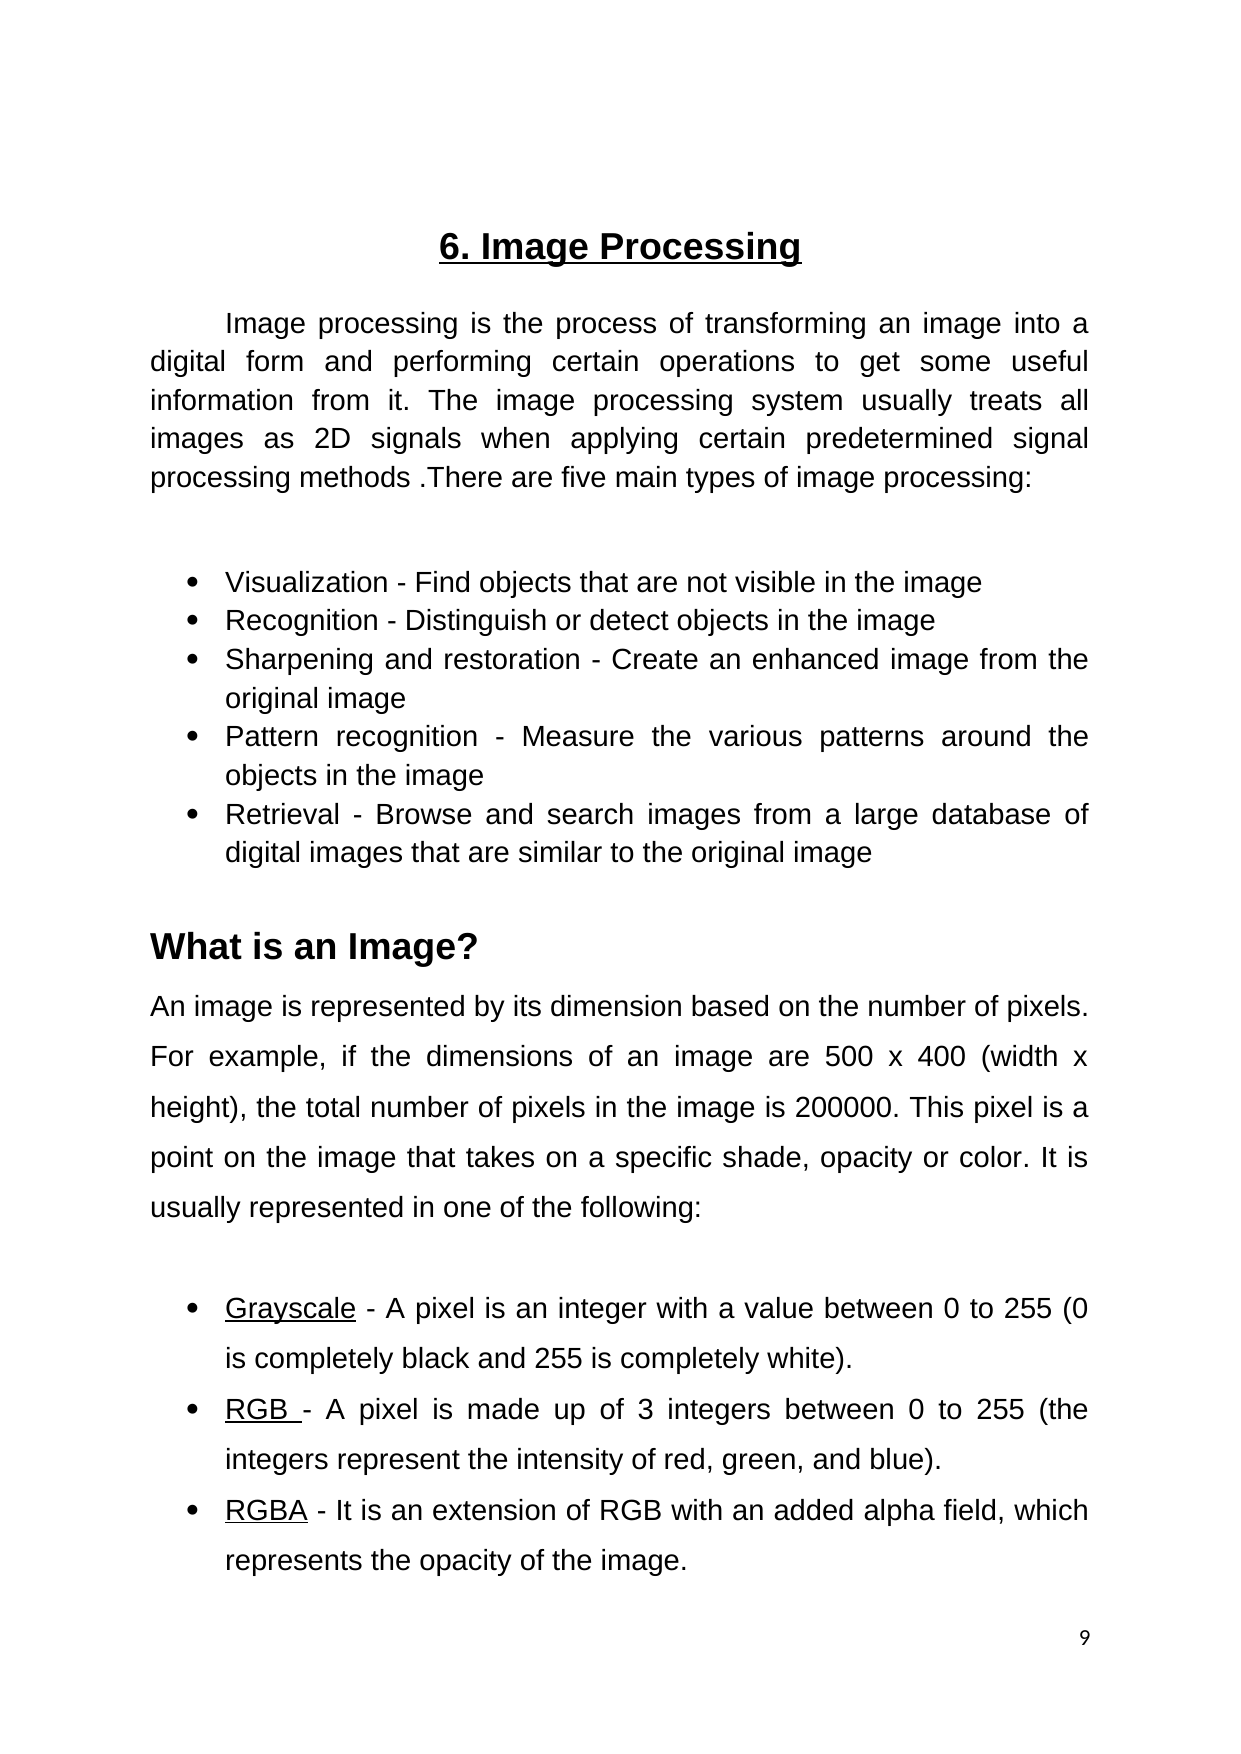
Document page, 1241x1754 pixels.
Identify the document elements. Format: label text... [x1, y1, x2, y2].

list Visualization - Find objects that are not visible in the image [187, 565, 1090, 598]
list Grayscale - A pixel is an integer with a value between 0 to 255 (0 is completely black and 255 is completely white). [187, 1291, 1090, 1375]
text 6. Image Processing [150, 224, 1090, 267]
text What is an Image? [150, 924, 1090, 967]
list Recognition - Distinguish or detect objects in the image [187, 603, 1090, 637]
text An image is represented by its dimension based on the number of pixels. For example, if the dimensions of an image are 500 x 400 (width x height), the total number of pixels in the image is 200000. This pixel is a point on the image that takes on a specific shade, opacity or color. It is usually represented in one of the following: [150, 989, 1090, 1224]
list RGB - A pixel is made up of 3 integers between 0 to 255 (the integers represent the intensity of red, green, and blue). [187, 1392, 1090, 1476]
list Sharpening and restoration - Create an enhanced image from the original image [187, 642, 1090, 714]
list Retrieval - Browse and search images from a large database of digital images that are similar to the original image [187, 797, 1090, 869]
list RGBA - It is an extension of RGB with an added alpha field, which represents the opacity of the image. [187, 1493, 1090, 1577]
text Image processing is the process of transforming an image into a digital form and performing certain operations to get some useful information from it. The image processing system usually treats all images as 2D signals when applying certain predetermined signal processing methods .There are five main types of image processing: [150, 306, 1090, 493]
list Pattern recognition - Measure the various patterns around the objects in the image [187, 719, 1090, 792]
